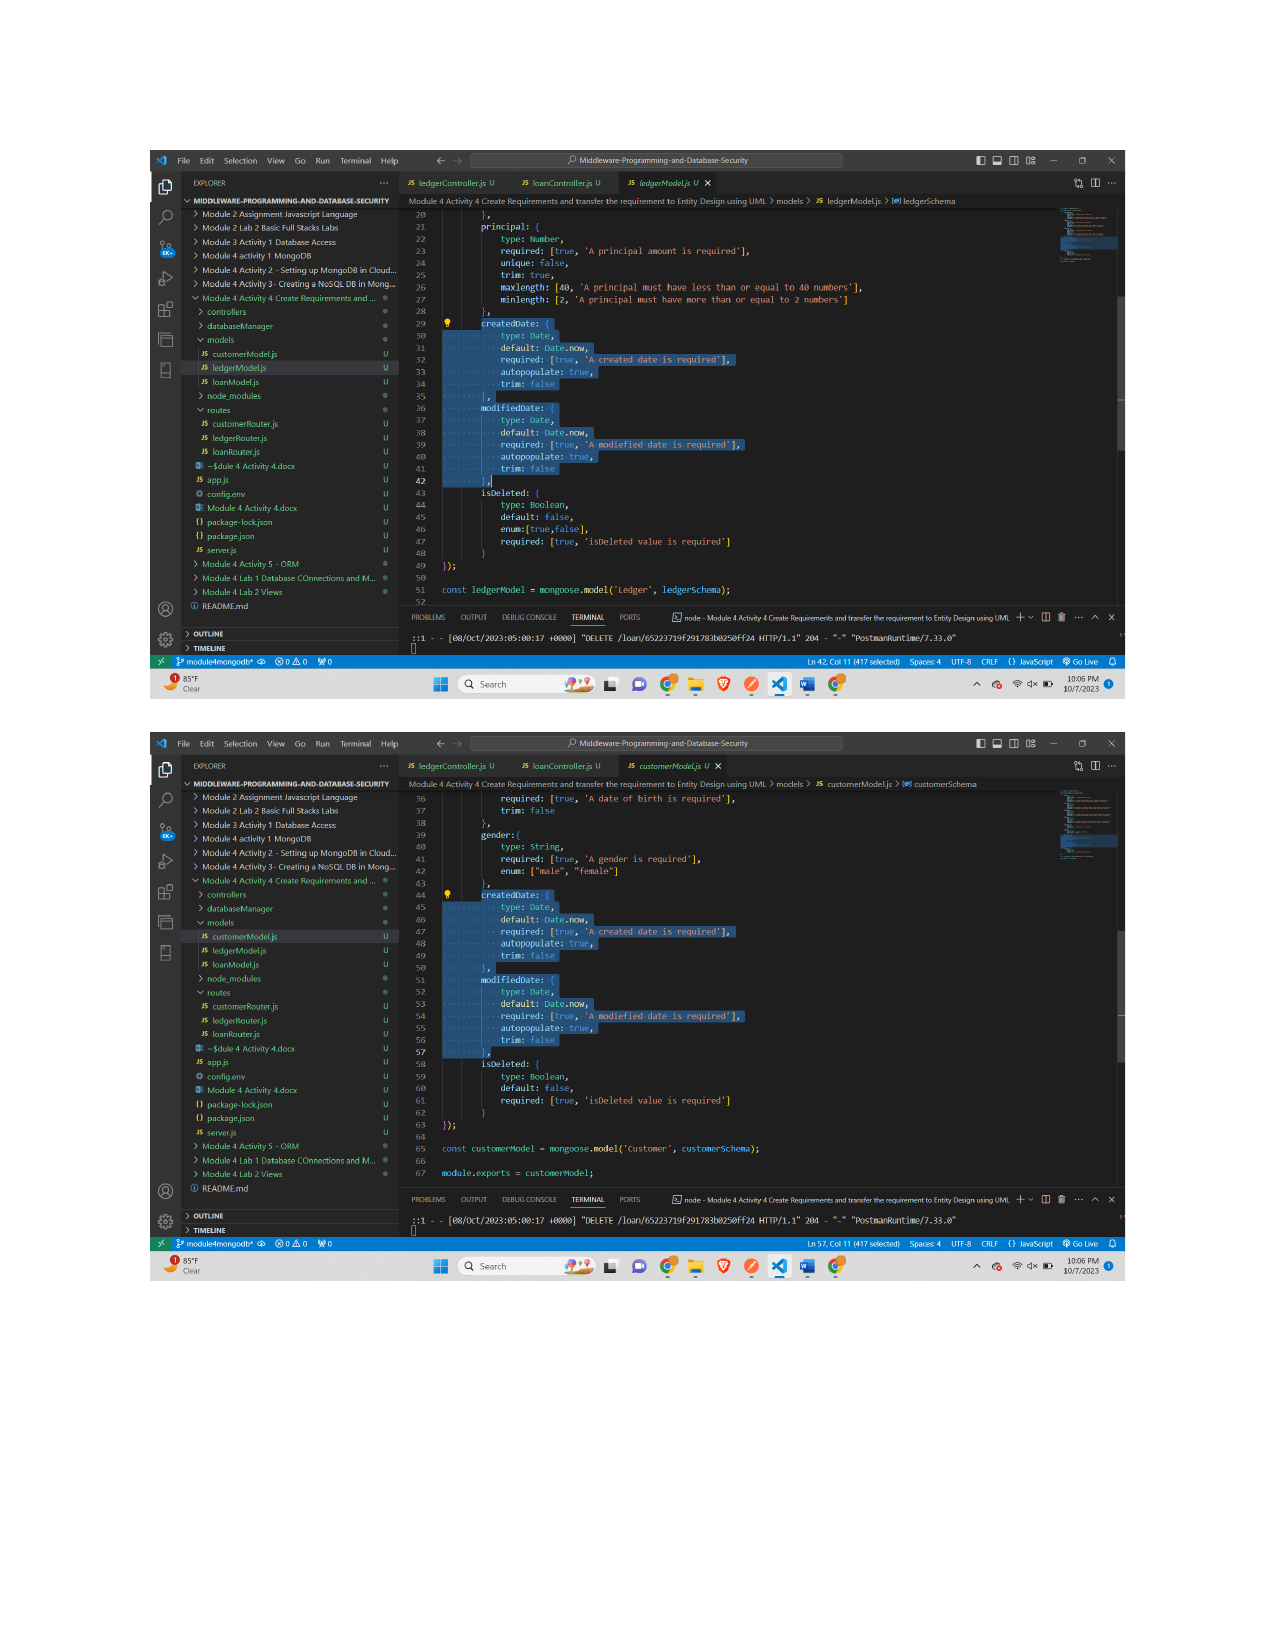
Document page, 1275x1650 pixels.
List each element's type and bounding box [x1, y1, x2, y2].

picture [150, 150, 1125, 699]
picture [150, 732, 1125, 1281]
